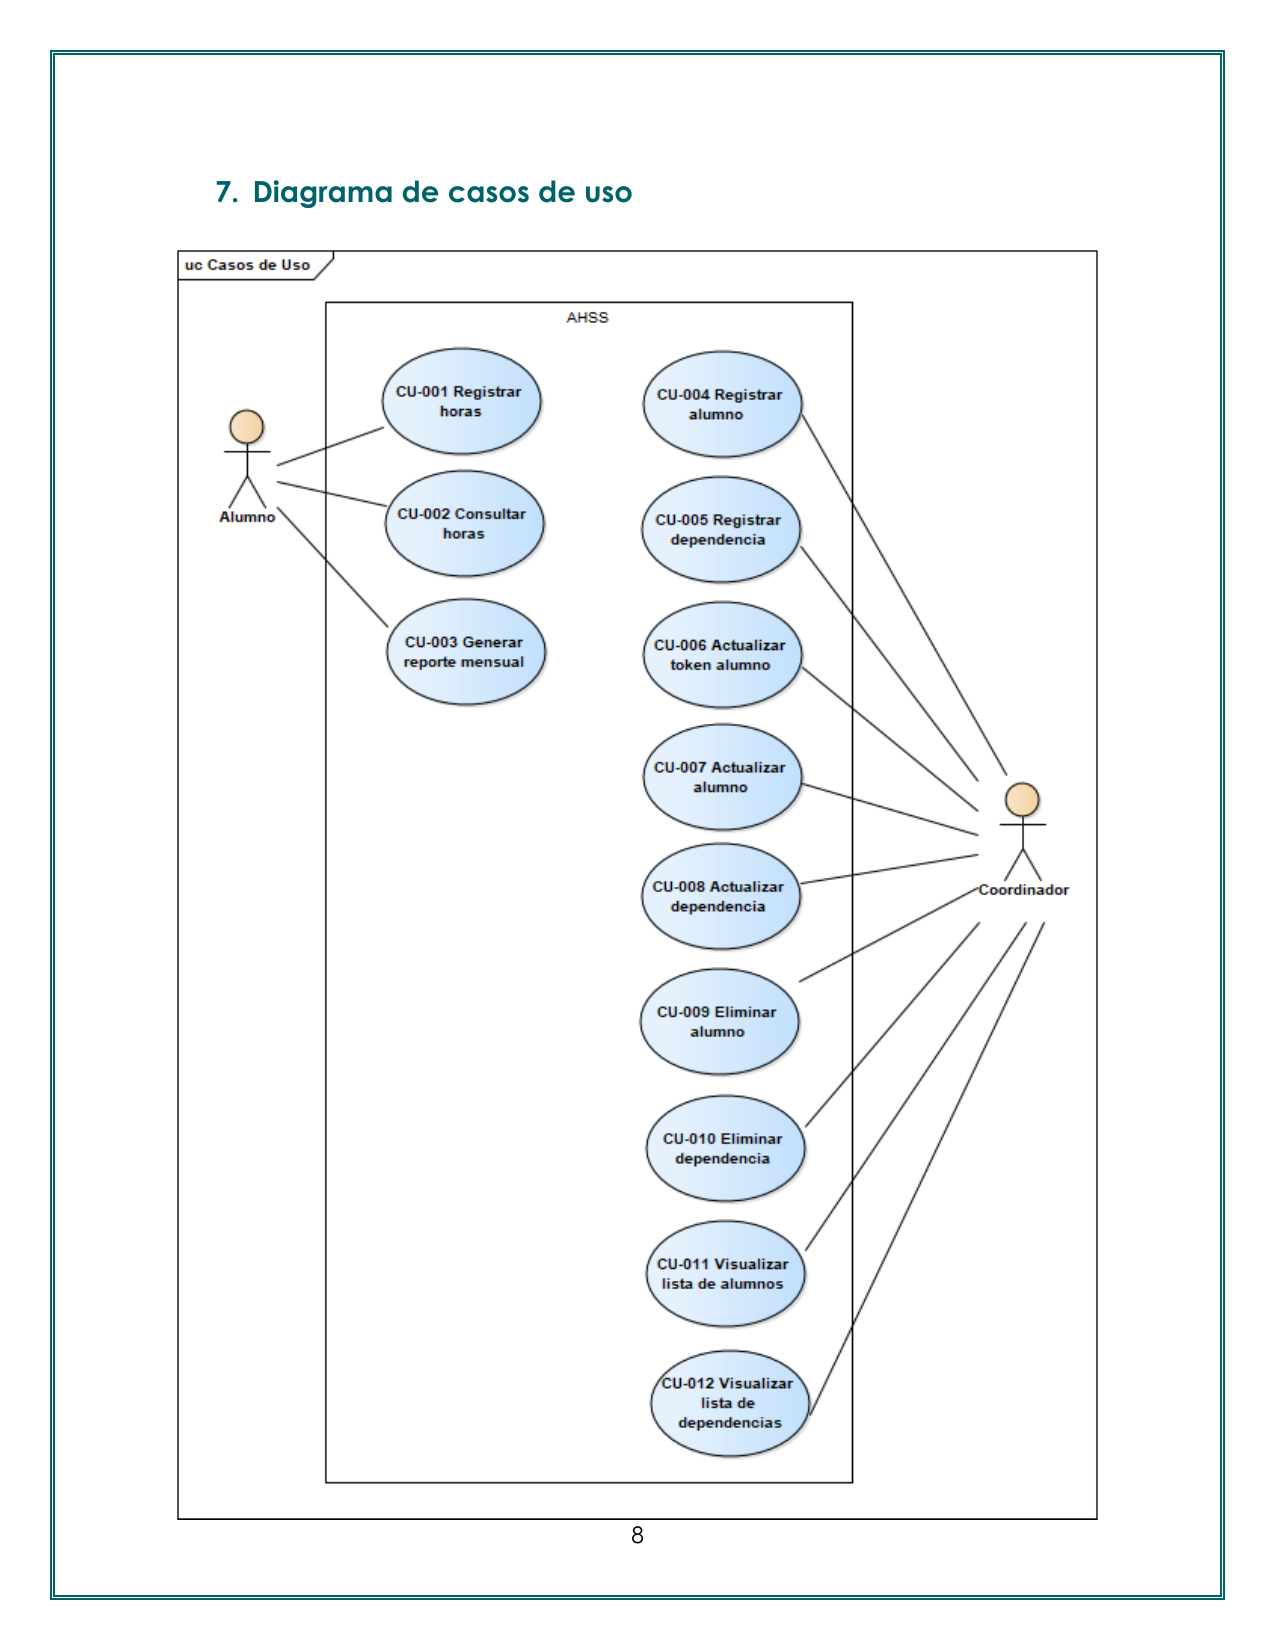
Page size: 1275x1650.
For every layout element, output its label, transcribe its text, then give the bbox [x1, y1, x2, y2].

picture [176, 249, 1098, 1520]
subtitle Diagrama de casos de uso [215, 173, 1098, 208]
